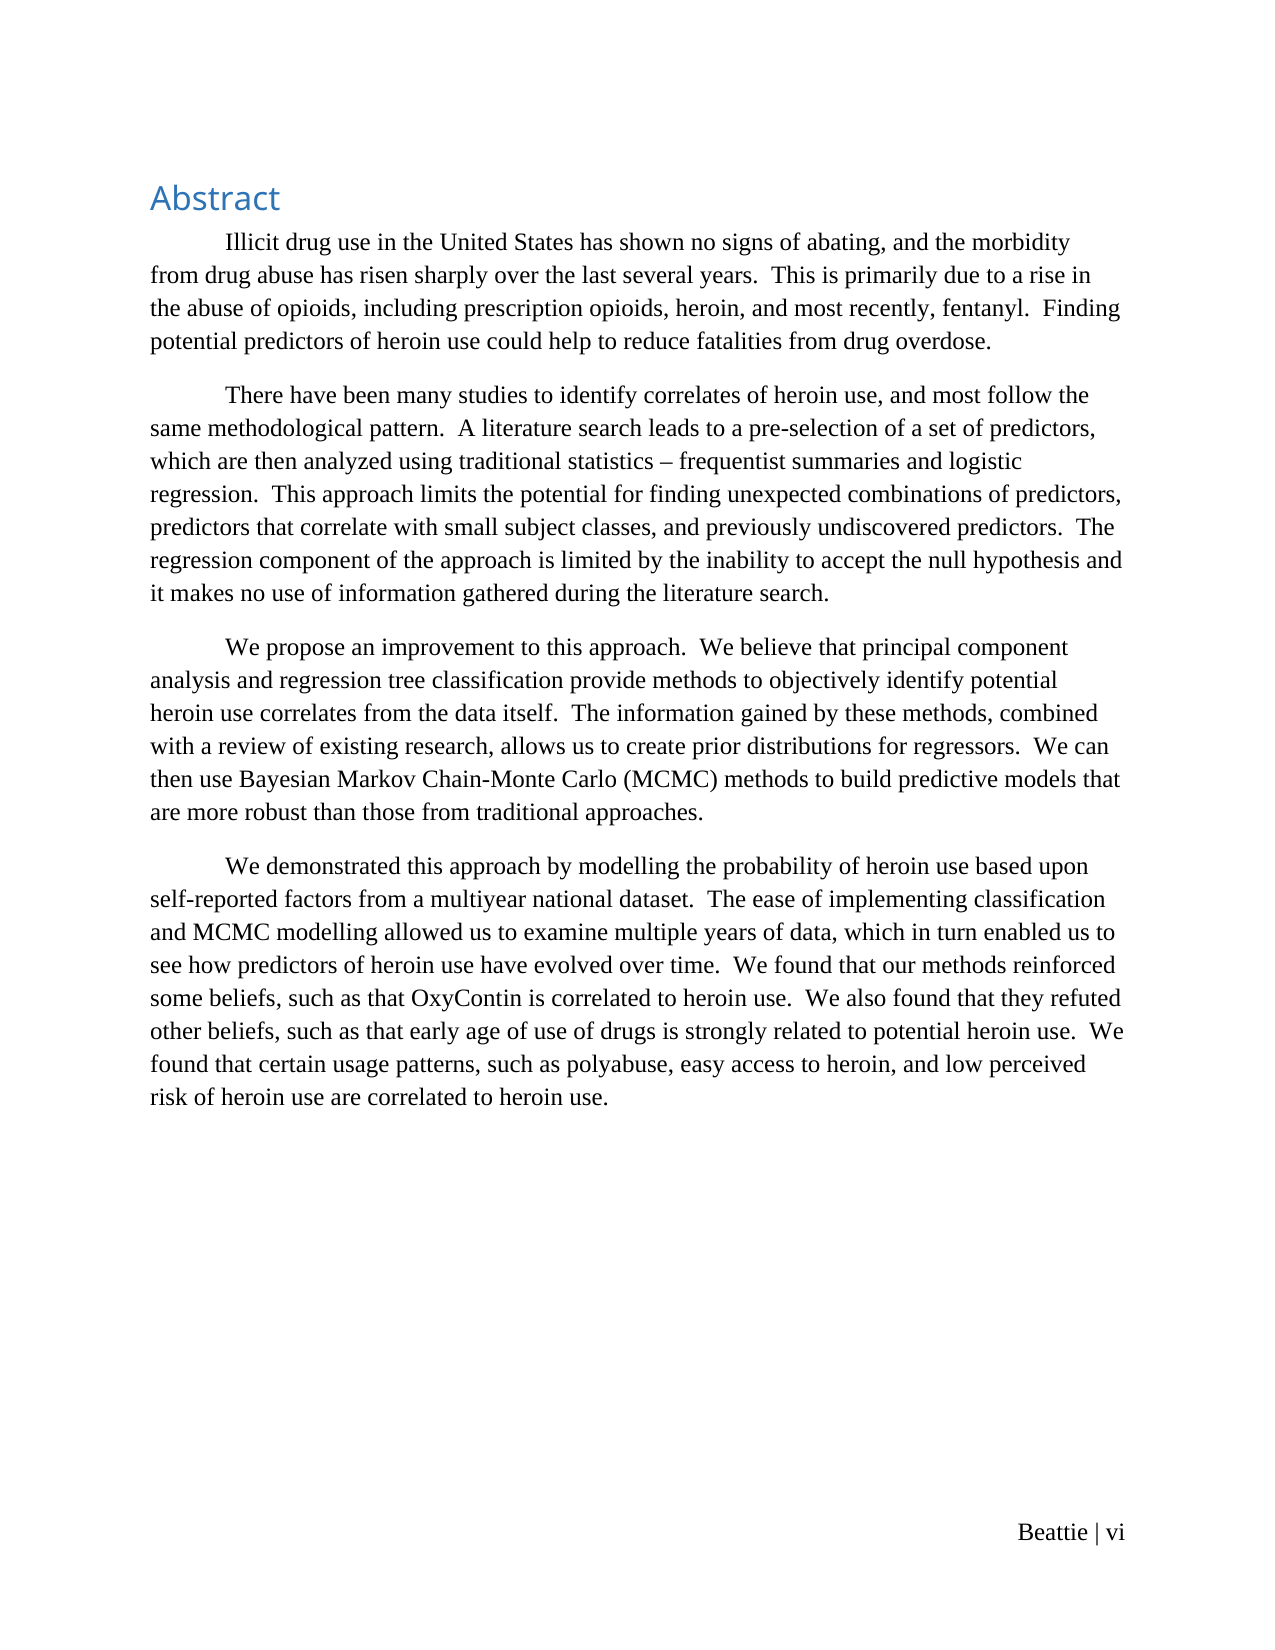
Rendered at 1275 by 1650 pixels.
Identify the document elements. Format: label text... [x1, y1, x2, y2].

text Illicit drug use in the United States has shown no signs of abating, and the morbidity from drug abuse has risen sharply over the last several years. This is primarily due to a rise in the abuse of opioids, including prescription opioids, heroin, and most recently, fentanyl. Finding potential predictors of heroin use could help to reduce fatalities from drug overdose. [150, 227, 1125, 355]
text We demonstrated this approach by modelling the probability of heroin use based upon self-reported factors from a multiyear national dataset. The ease of implementing classification and MCMC modelling allowed us to examine multiple years of data, which in turn enabled us to see how predictors of heroin use have evolved over time. We found that our methods reinforced some beliefs, such as that OxyContin is correlated to heroin use. We also found that they refuted other beliefs, such as that early age of use of drugs is strongly related to potential heroin use. We found that certain usage patterns, such as polyabuse, easy access to heroin, and low perceived risk of heroin use are correlated to heroin use. [150, 851, 1125, 1111]
subtitle Abstract [150, 175, 1125, 220]
text There have been many studies to identify correlates of heroin use, and most follow the same methodological pattern. A literature search leads to a pre-selection of a set of predictors, which are then analyzed using traditional statistics – frequentist summaries and logistic regression. This approach limits the potential for finding unexpected combinations of predictors, predictors that correlate with small subject classes, and previously undiscovered predictors. The regression component of the approach is limited by the inability to accept the null hypothesis and it makes no use of information gathered during the literature search. [150, 380, 1125, 607]
text We propose an improvement to this approach. We believe that principal component analysis and regression tree classification provide methods to objectively identify potential heroin use correlates from the data itself. The information gained by these methods, combined with a review of existing research, allows us to create prior distributions for regressors. We can then use Bayesian Markov Chain-Monte Carlo (MCMC) methods to build predictive models that are more robust than those from traditional approaches. [150, 632, 1125, 826]
